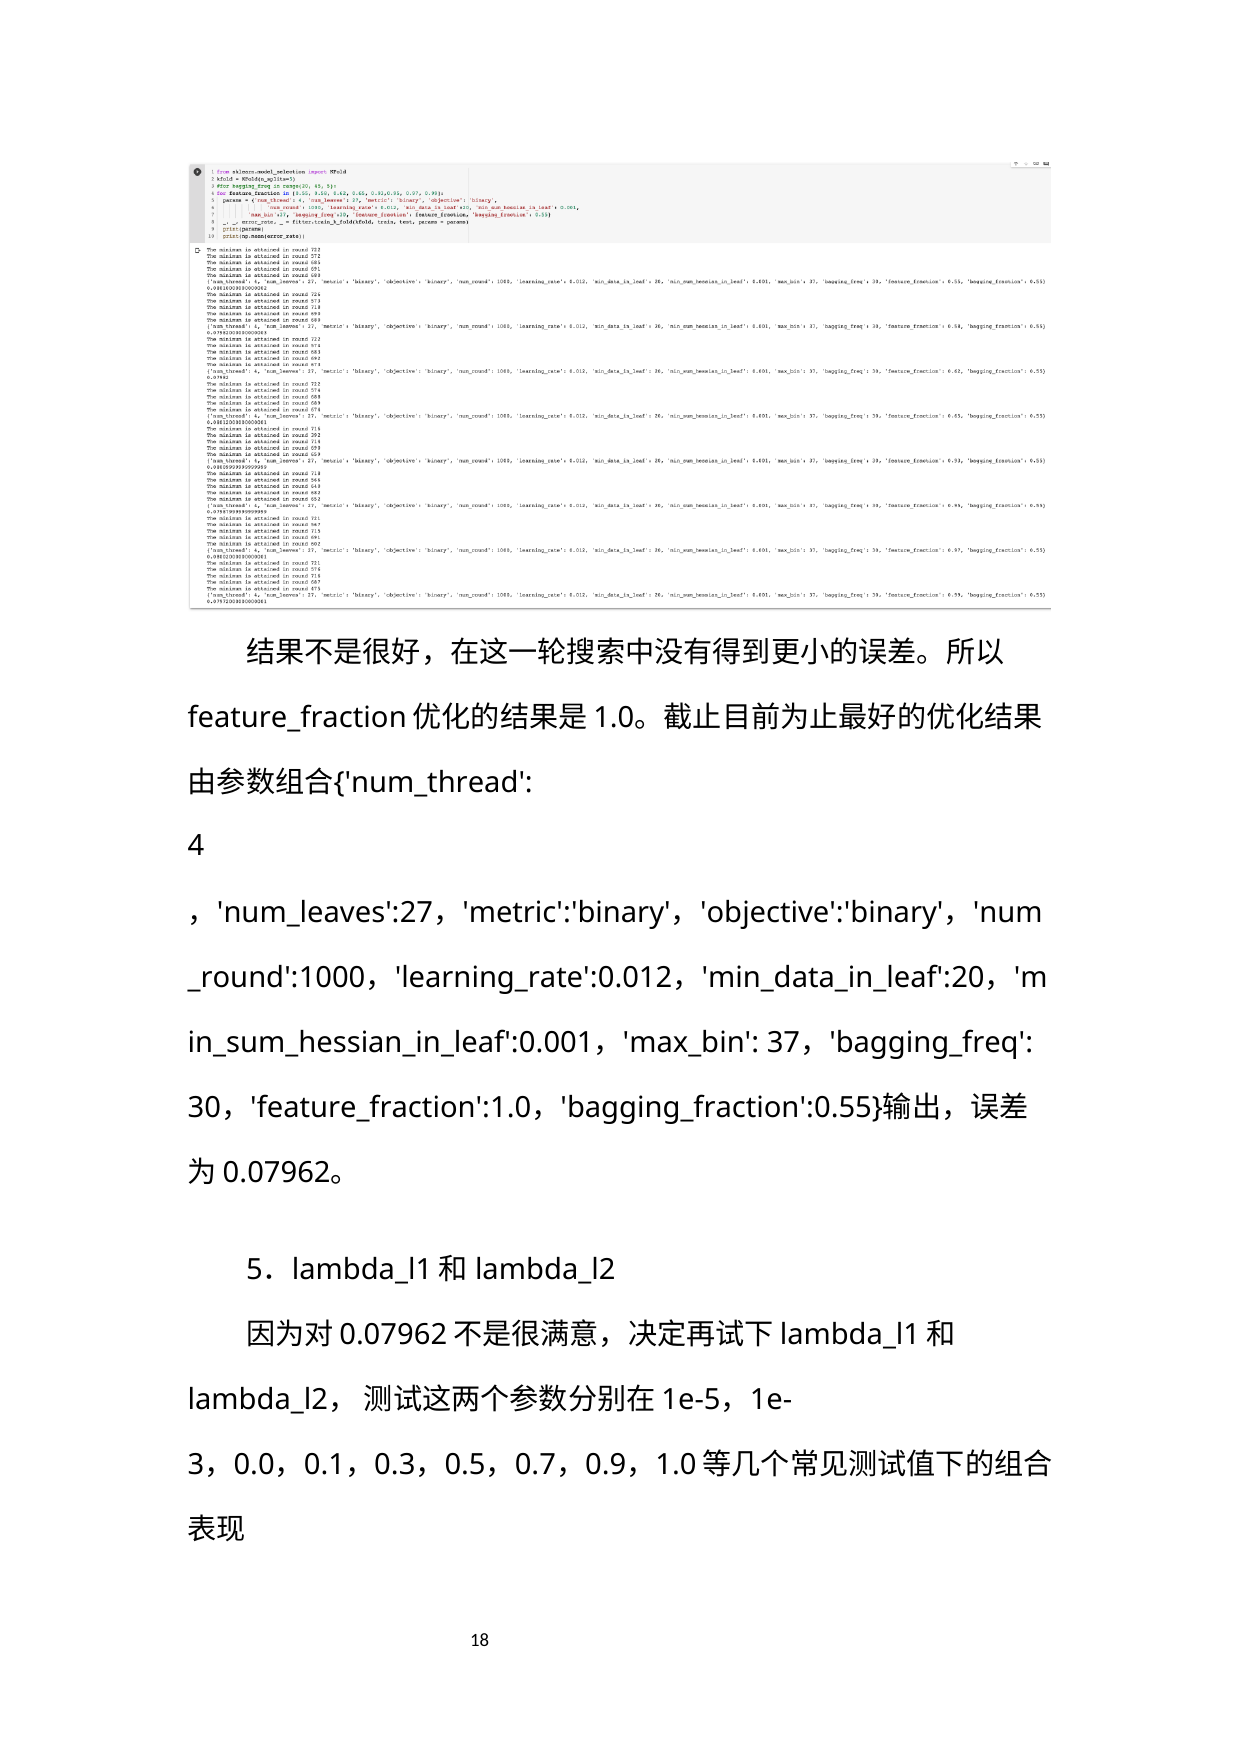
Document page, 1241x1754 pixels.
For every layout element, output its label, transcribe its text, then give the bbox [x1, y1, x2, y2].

list 结果不是很好，在这一轮搜索中没有得到更小的误差。所以 feature_fraction优化的结果是1.0。截止目前为止最好的优化结果由参数组合{'num_thread': 4，'num_leaves':27，'metric':'binary'，'objective':'binary'，'num_round':1000，'learning_rate':0.012，'min_data_in_leaf':20，'min_sum_hessian_in_leaf':0.001，'max_bin': 37，'bagging_freq': 30，'feature_fraction':1.0，'bagging_fraction':0.55}输出，误差为0.07962。 [187, 617, 1053, 1202]
picture [187, 162, 1051, 612]
list lambda_l1和 lambda_l2 [187, 1234, 1053, 1299]
list 因为对0.07962不是很满意，决定再试下lambda_l1和lambda_l2， 测试这两个参数分别在1e-5，1e-3，0.0，0.1，0.3，0.5，0.7，0.9，1.0等几个常见测试值下的组合表现 [187, 1299, 1053, 1559]
